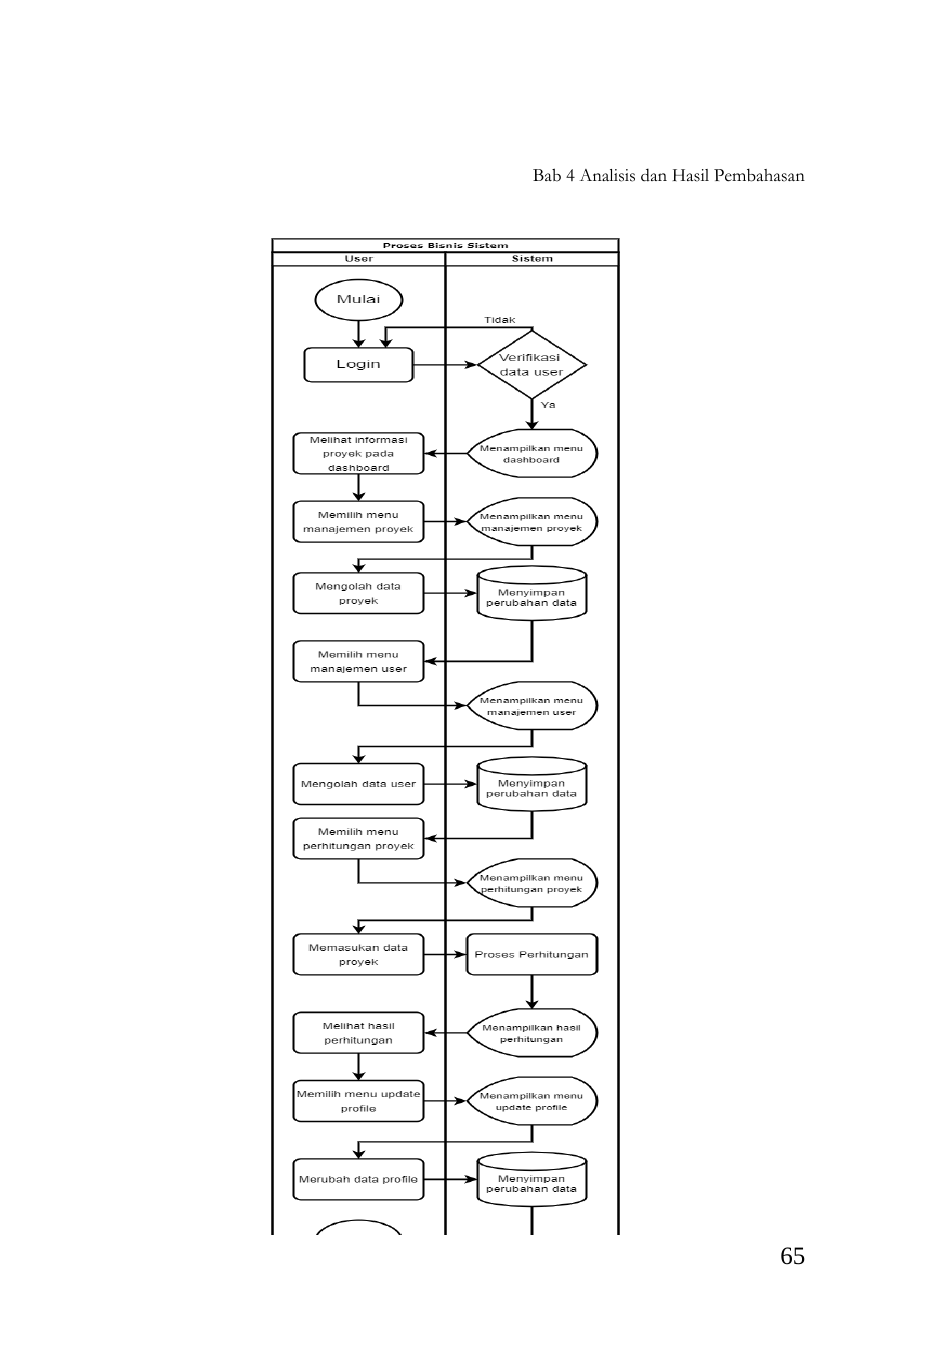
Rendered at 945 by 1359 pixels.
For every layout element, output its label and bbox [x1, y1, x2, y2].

picture [270, 236, 624, 1235]
